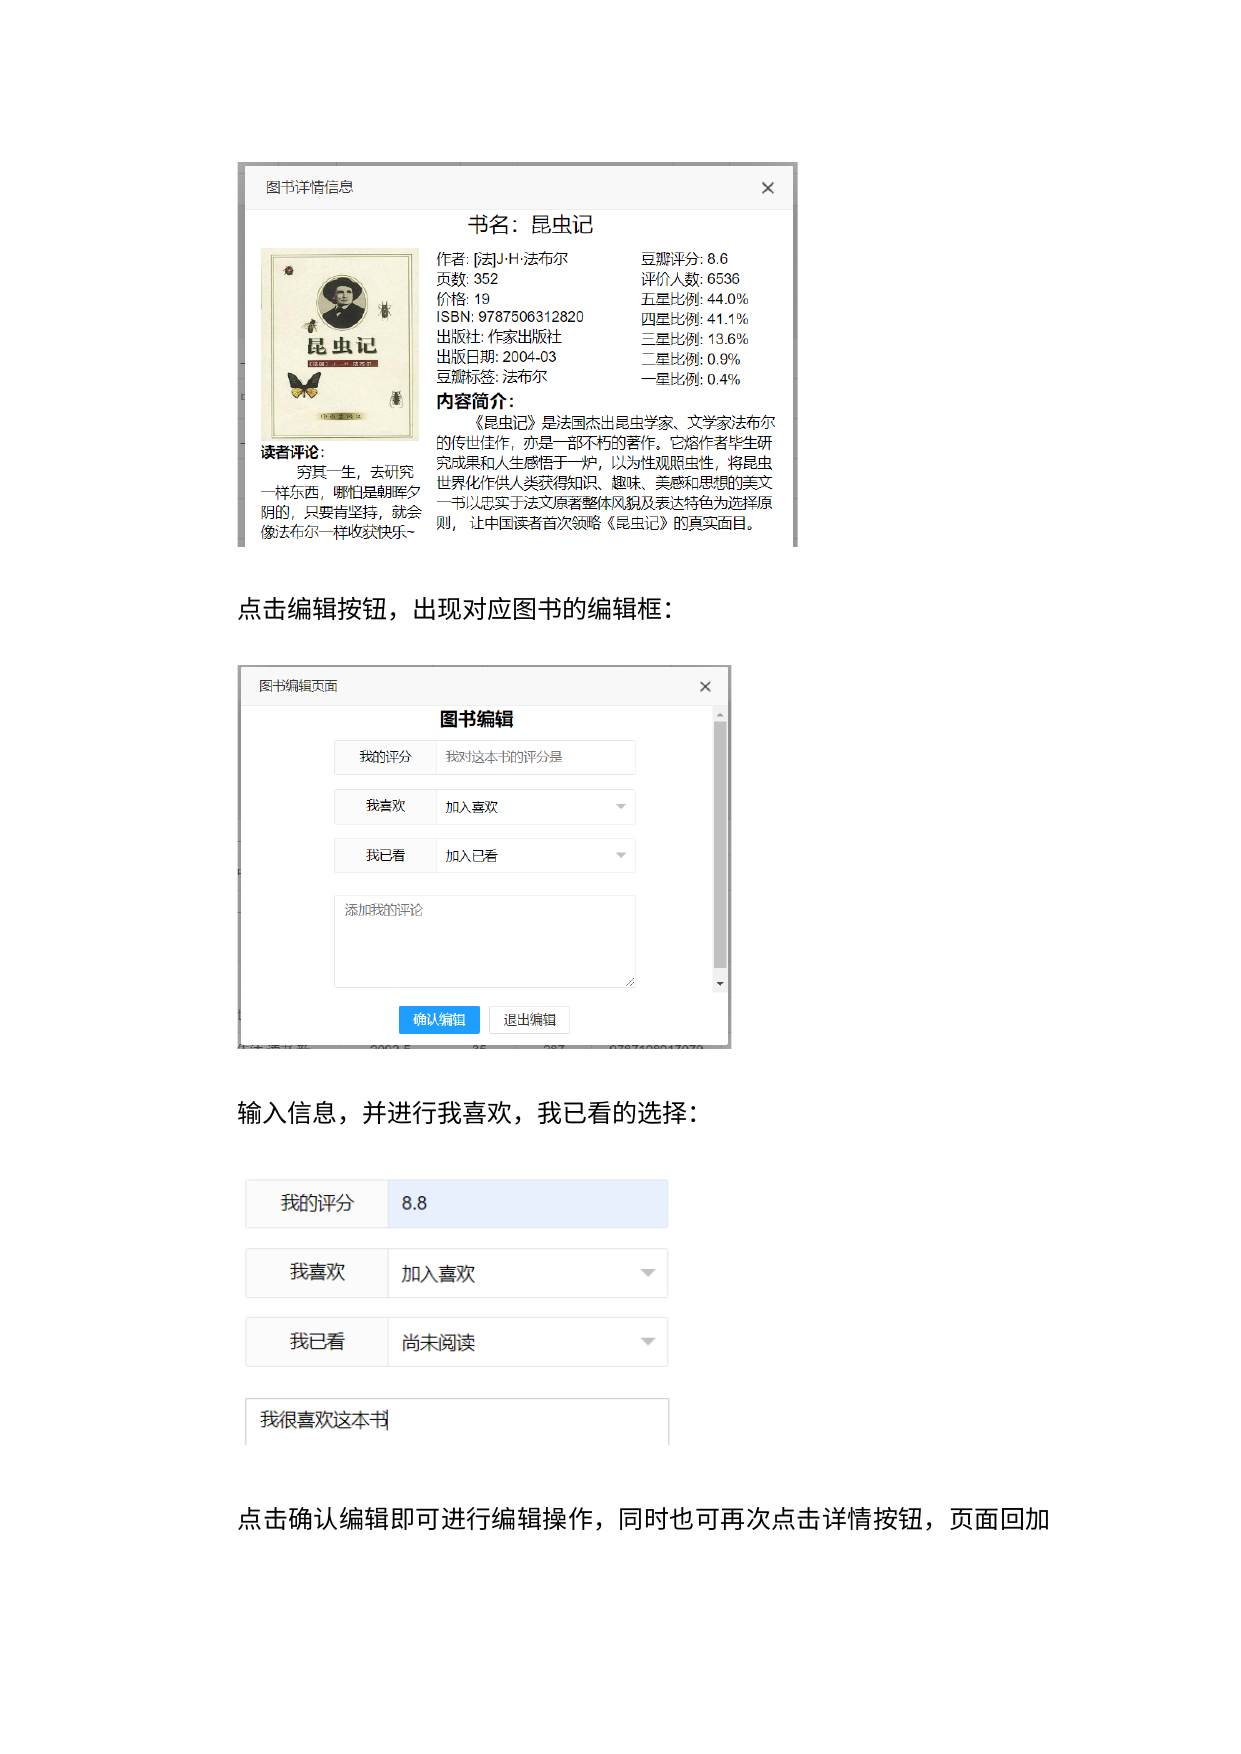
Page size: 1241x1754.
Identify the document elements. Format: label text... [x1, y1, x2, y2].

text 输入信息，并进行我喜欢，我已看的选择： [187, 1079, 1053, 1144]
picture [237, 1169, 713, 1445]
text 点击编辑按钮，出现对应图书的编辑框： [187, 575, 1053, 640]
picture [237, 665, 732, 1049]
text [187, 1485, 1053, 1550]
picture [237, 162, 798, 547]
